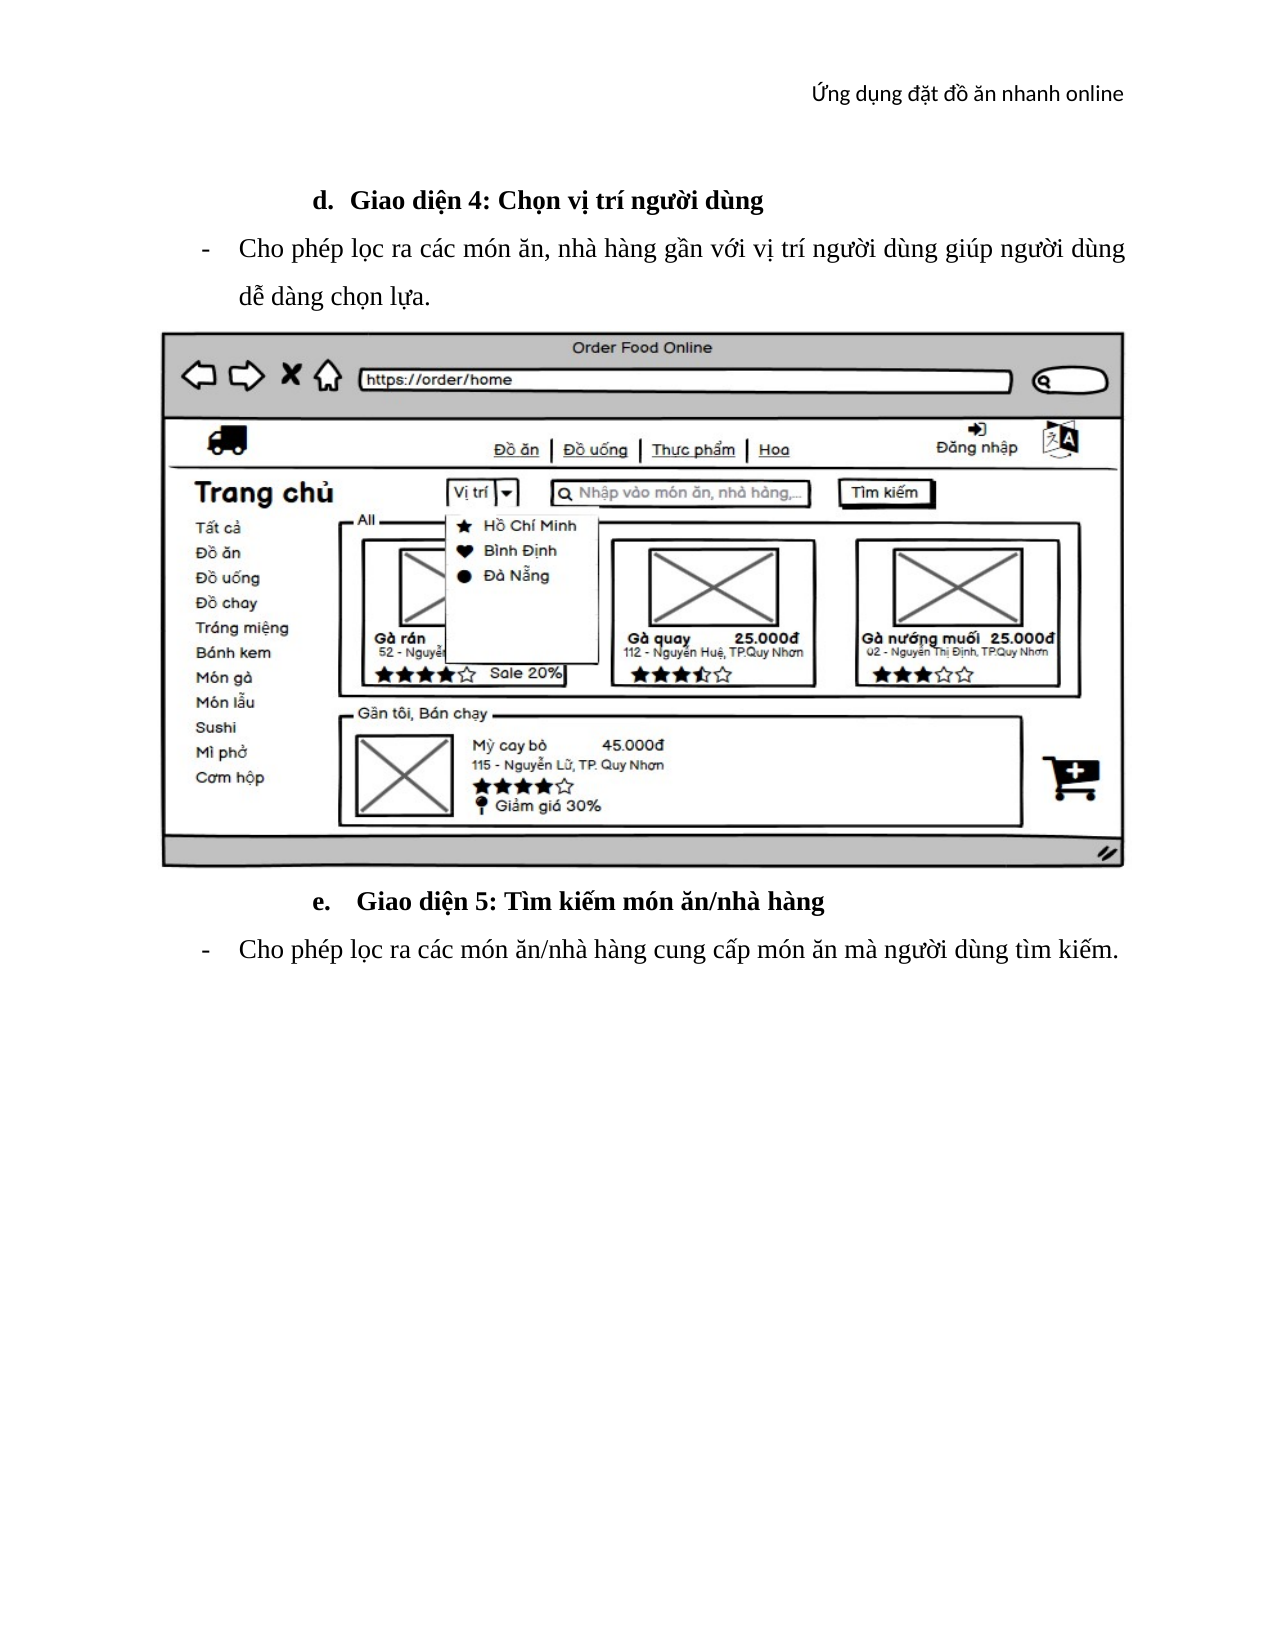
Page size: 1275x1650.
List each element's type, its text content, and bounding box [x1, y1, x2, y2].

list Giao diện 5: Tìm kiếm món ăn/nhà hàng [312, 885, 1132, 916]
picture [157, 329, 1133, 873]
list Cho phép lọc ra các món ăn/nhà hàng cung cấp món ăn mà người dùng tìm kiếm. [201, 933, 1126, 964]
text - Cho phép lọc ra các món ăn, nhà hàng gần với vị trí người dùng giúp người dùng dễ dàng chọn lựa. [201, 232, 1126, 311]
list Giao diện 4: Chọn vị trí người dùng [312, 184, 1116, 215]
